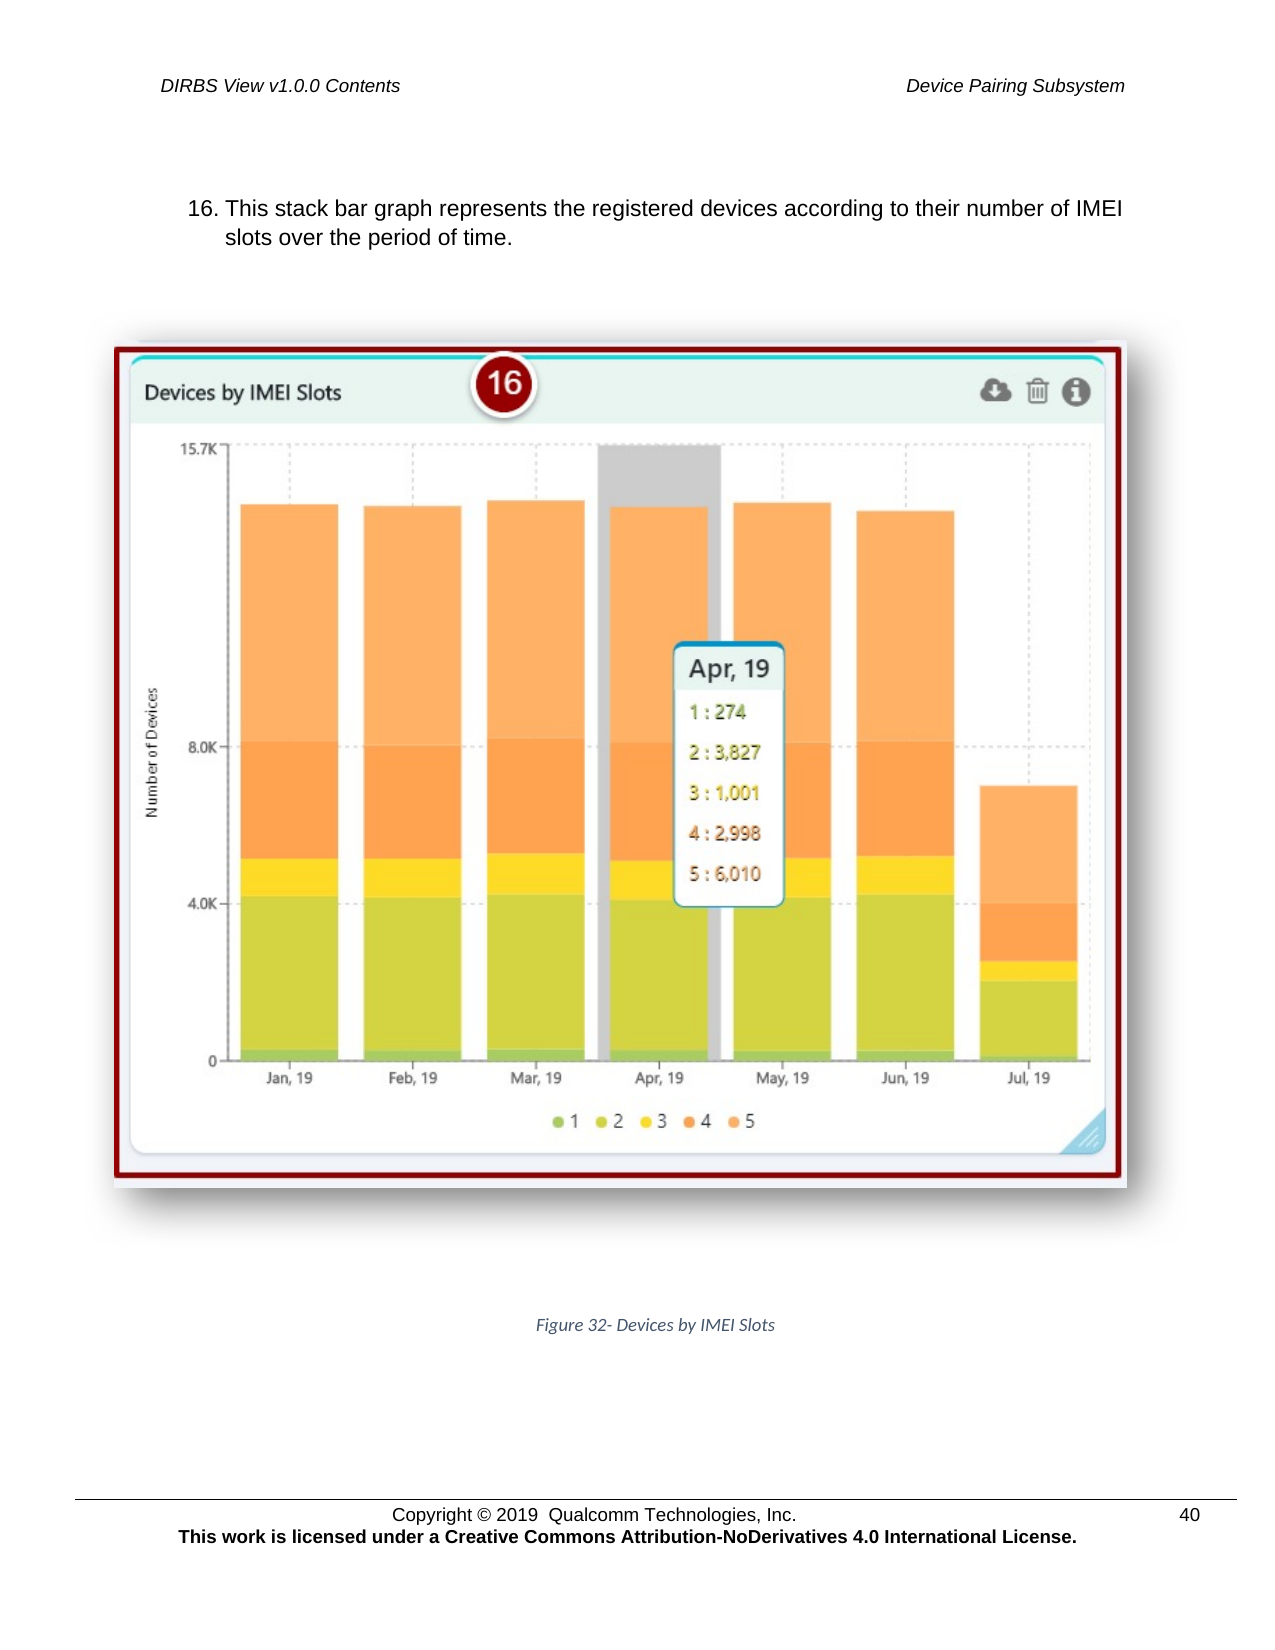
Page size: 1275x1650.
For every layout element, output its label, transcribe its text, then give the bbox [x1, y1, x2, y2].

picture [114, 340, 1127, 1188]
list This stack bar graph represents the registered devices according to their number of IMEI slots over the period of time. [187, 195, 1162, 250]
text Figure 32- Devices by IMEI Slots [150, 1313, 1162, 1336]
